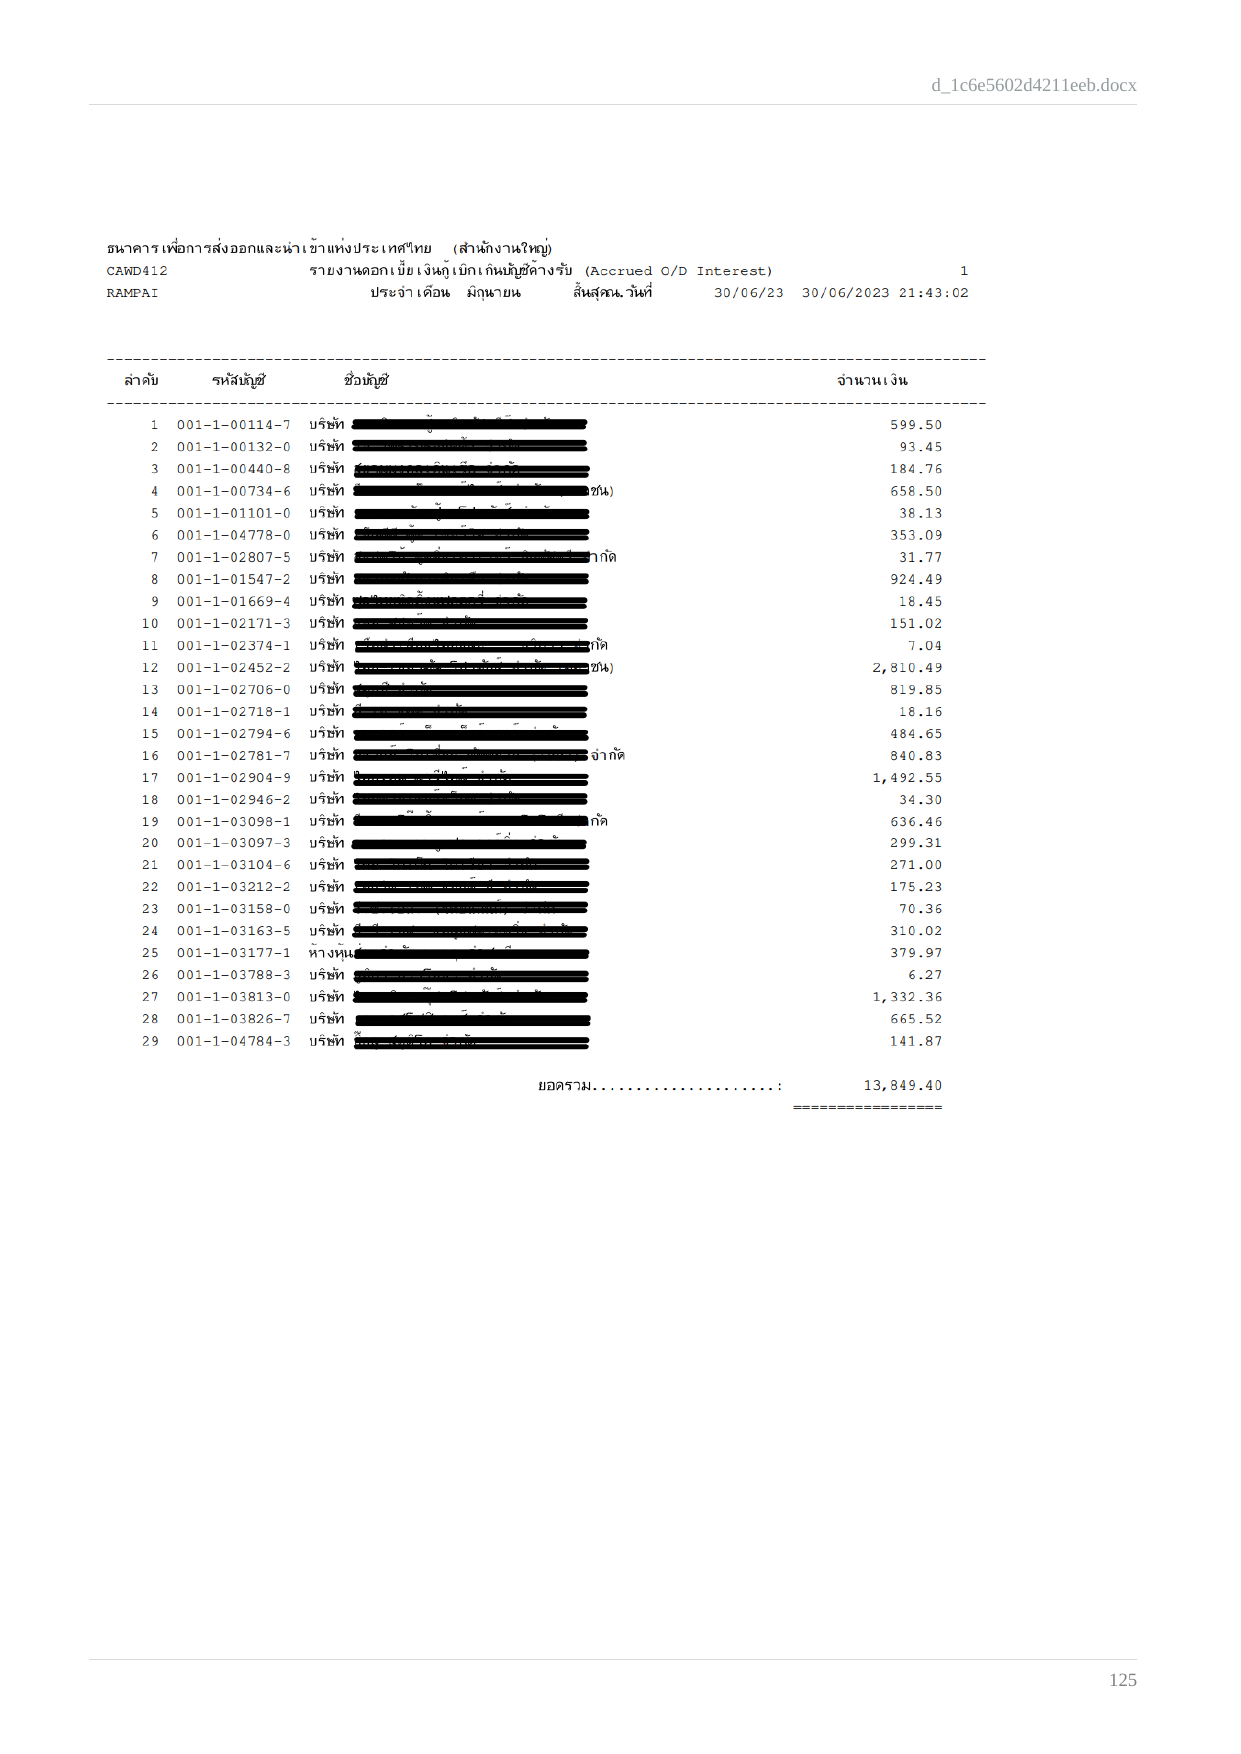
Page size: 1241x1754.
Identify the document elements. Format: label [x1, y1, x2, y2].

picture [88, 203, 1137, 1270]
